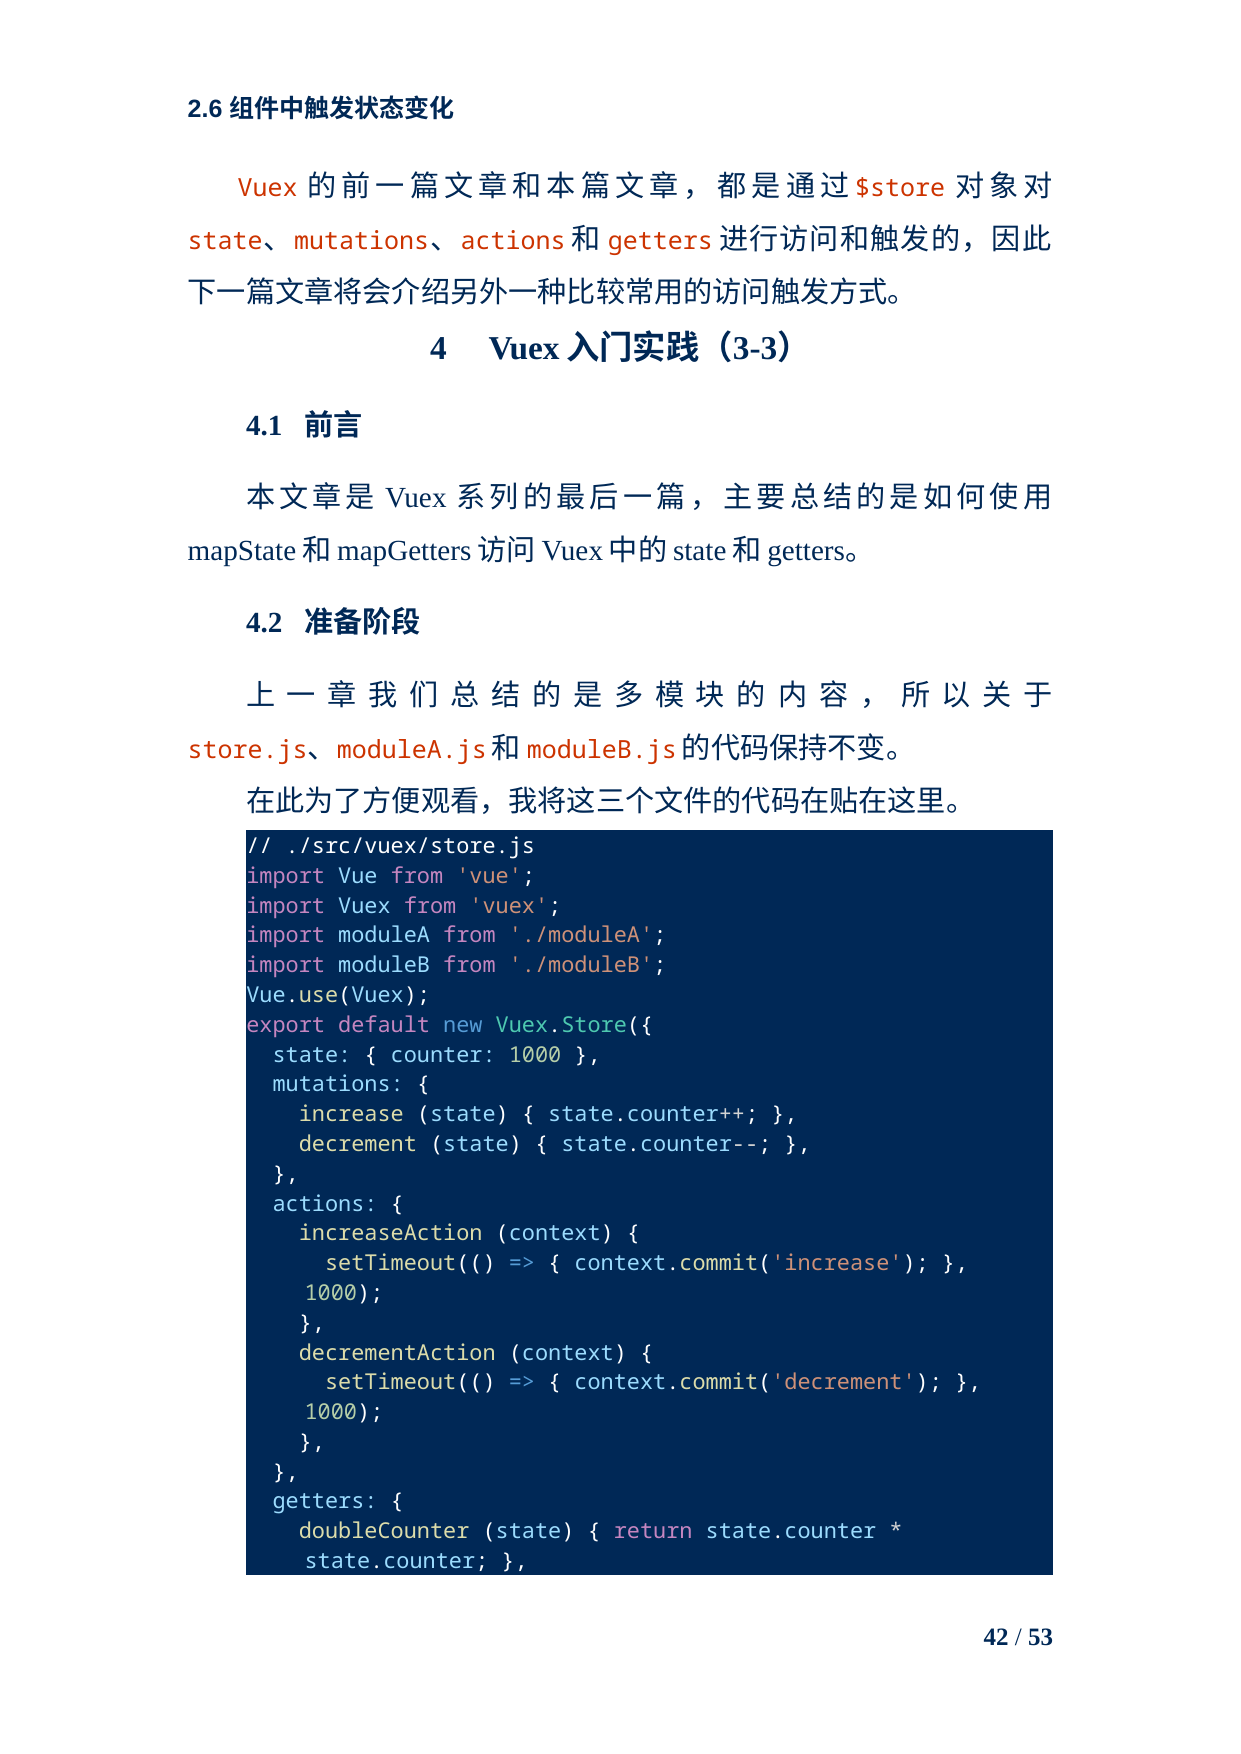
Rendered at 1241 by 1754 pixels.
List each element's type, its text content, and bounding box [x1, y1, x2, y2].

text Vuex的前一篇文章和本篇文章，都是通过$store对象对state、mutations、actions和getters进行访问和触发的，因此下一篇文章将会介绍另外一种比较常用的访问触发方式。 [187, 163, 1053, 311]
text import Vue from 'vue'; [246, 860, 1053, 890]
text export default new Vuex.Store({ [246, 1009, 1053, 1039]
subtitle 准备阶段 [246, 599, 1053, 641]
text 本文章是Vuex系列的最后一篇，主要总结的是如何使用mapState和mapGetters访问Vuex中的state和getters。 [187, 474, 1053, 569]
text // ./src/vuex/store.js [246, 830, 1053, 860]
text decrementAction (context) { [246, 1337, 1053, 1366]
text doubleCounter (state) { return state.counter * state.counter; }, [246, 1515, 1053, 1575]
text setTimeout(() => { context.commit('decrement'); }, 1000); [246, 1366, 1053, 1426]
text mutations: { [246, 1068, 1053, 1098]
text state: { counter: 1000 }, [246, 1039, 1053, 1068]
text increaseAction (context) { [246, 1217, 1053, 1247]
text }, [246, 1456, 1053, 1486]
subtitle 前言 [246, 401, 1053, 443]
text import moduleA from './moduleA'; [246, 919, 1053, 949]
text }, [246, 1158, 1053, 1188]
text getters: { [246, 1486, 1053, 1515]
text 上一章我们总结的是多模块的内容，所以关于store.js、moduleA.js和moduleB.js的代码保持不变。 [187, 672, 1053, 767]
text import Vuex from 'vuex'; [246, 890, 1053, 919]
text actions: { [246, 1188, 1053, 1217]
text Vue.use(Vuex); [246, 979, 1053, 1009]
text }, [246, 1307, 1053, 1337]
text 在此为了方便观看，我将这三个文件的代码在贴在这里。 [187, 777, 1053, 819]
subtitle Vuex入门实践（3-3） [187, 321, 1053, 369]
text import moduleB from './moduleB'; [246, 949, 1053, 979]
text increase (state) { state.counter++; }, [246, 1098, 1053, 1128]
text setTimeout(() => { context.commit('increase'); }, 1000); [246, 1247, 1053, 1307]
text decrement (state) { state.counter--; }, [246, 1128, 1053, 1158]
text }, [246, 1426, 1053, 1456]
